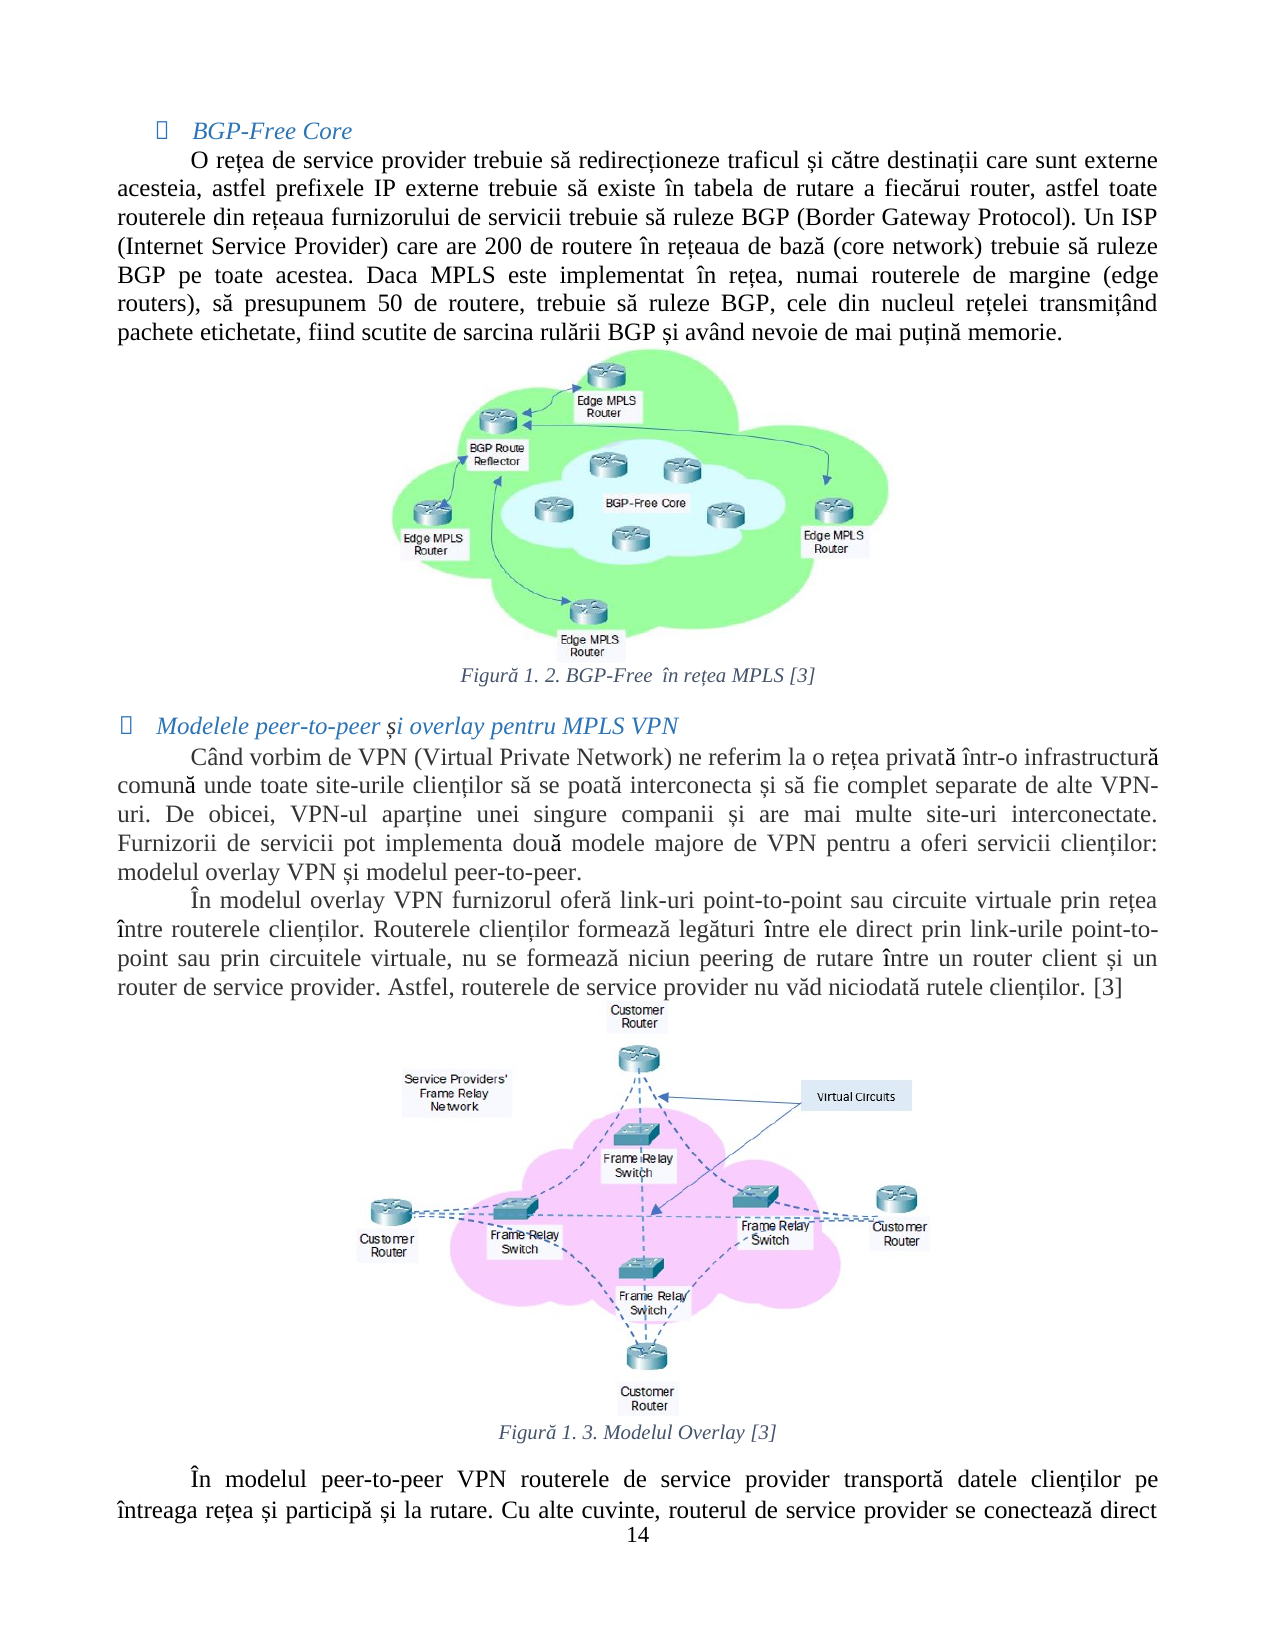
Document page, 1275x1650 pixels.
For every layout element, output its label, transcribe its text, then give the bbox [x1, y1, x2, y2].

text În modelul overlay VPN furnizorul oferă link-uri point-to-point sau circuite virtuale prin rețea între routerele clienților. Routerele clienților formează legături între ele direct prin link-urile point-to- point sau prin circuitele virtuale, nu se formează niciun peering de rutare între un router client și un router de service provider. Astfel, routerele de service provider nu văd niciodată rutele clienților. [3] [117, 886, 1159, 1001]
list Modelele peer-to-peer și overlay pentru MPLS VPN [118, 707, 1210, 742]
text Când vorbim de VPN (Virtual Private Network) ne referim la o rețea privată într-o infrastructură comună unde toate site-urile clienților să se poată interconecta și să fie complet separate de alte VPN-uri. De obicei, VPN-ul aparține unei singure companii și are mai multe site-uri interconectate. Furnizorii de servicii pot implementa două modele majore de VPN pentru a oferi servicii clienților: modelul overlay VPN și modelul peer-to-peer. [117, 742, 1159, 886]
picture [356, 1001, 931, 1416]
text Figură 1. 2. BGP-Free în rețea MPLS [3] [163, 663, 1113, 687]
text O rețea de service provider trebuie să redirecționeze traficul și către destinații care sunt externe acesteia, astfel prefixele IP externe trebuie să existe în tabela de rutare a fiecărui router, astfel toate routerele din rețeaua furnizorului de servicii trebuie să ruleze BGP (Border Gateway Protocol). Un ISP (Internet Service Provider) care are 200 de routere în rețeaua de bază (core network) trebuie să ruleze BGP pe toate acestea. Daca MPLS este implementat în rețea, numai routerele de margine (edge routers), să presupunem 50 de routere, trebuie să ruleze BGP, cele din nucleul rețelei transmițând pachete etichetate, fiind scutite de sarcina rulării BGP și având nevoie de mai puțină memorie. [117, 145, 1159, 346]
list BGP-Free Core [154, 116, 1210, 145]
text Figură 1. 3. Modelul Overlay [3] [162, 1420, 1112, 1444]
picture [388, 347, 897, 663]
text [117, 1464, 1158, 1524]
